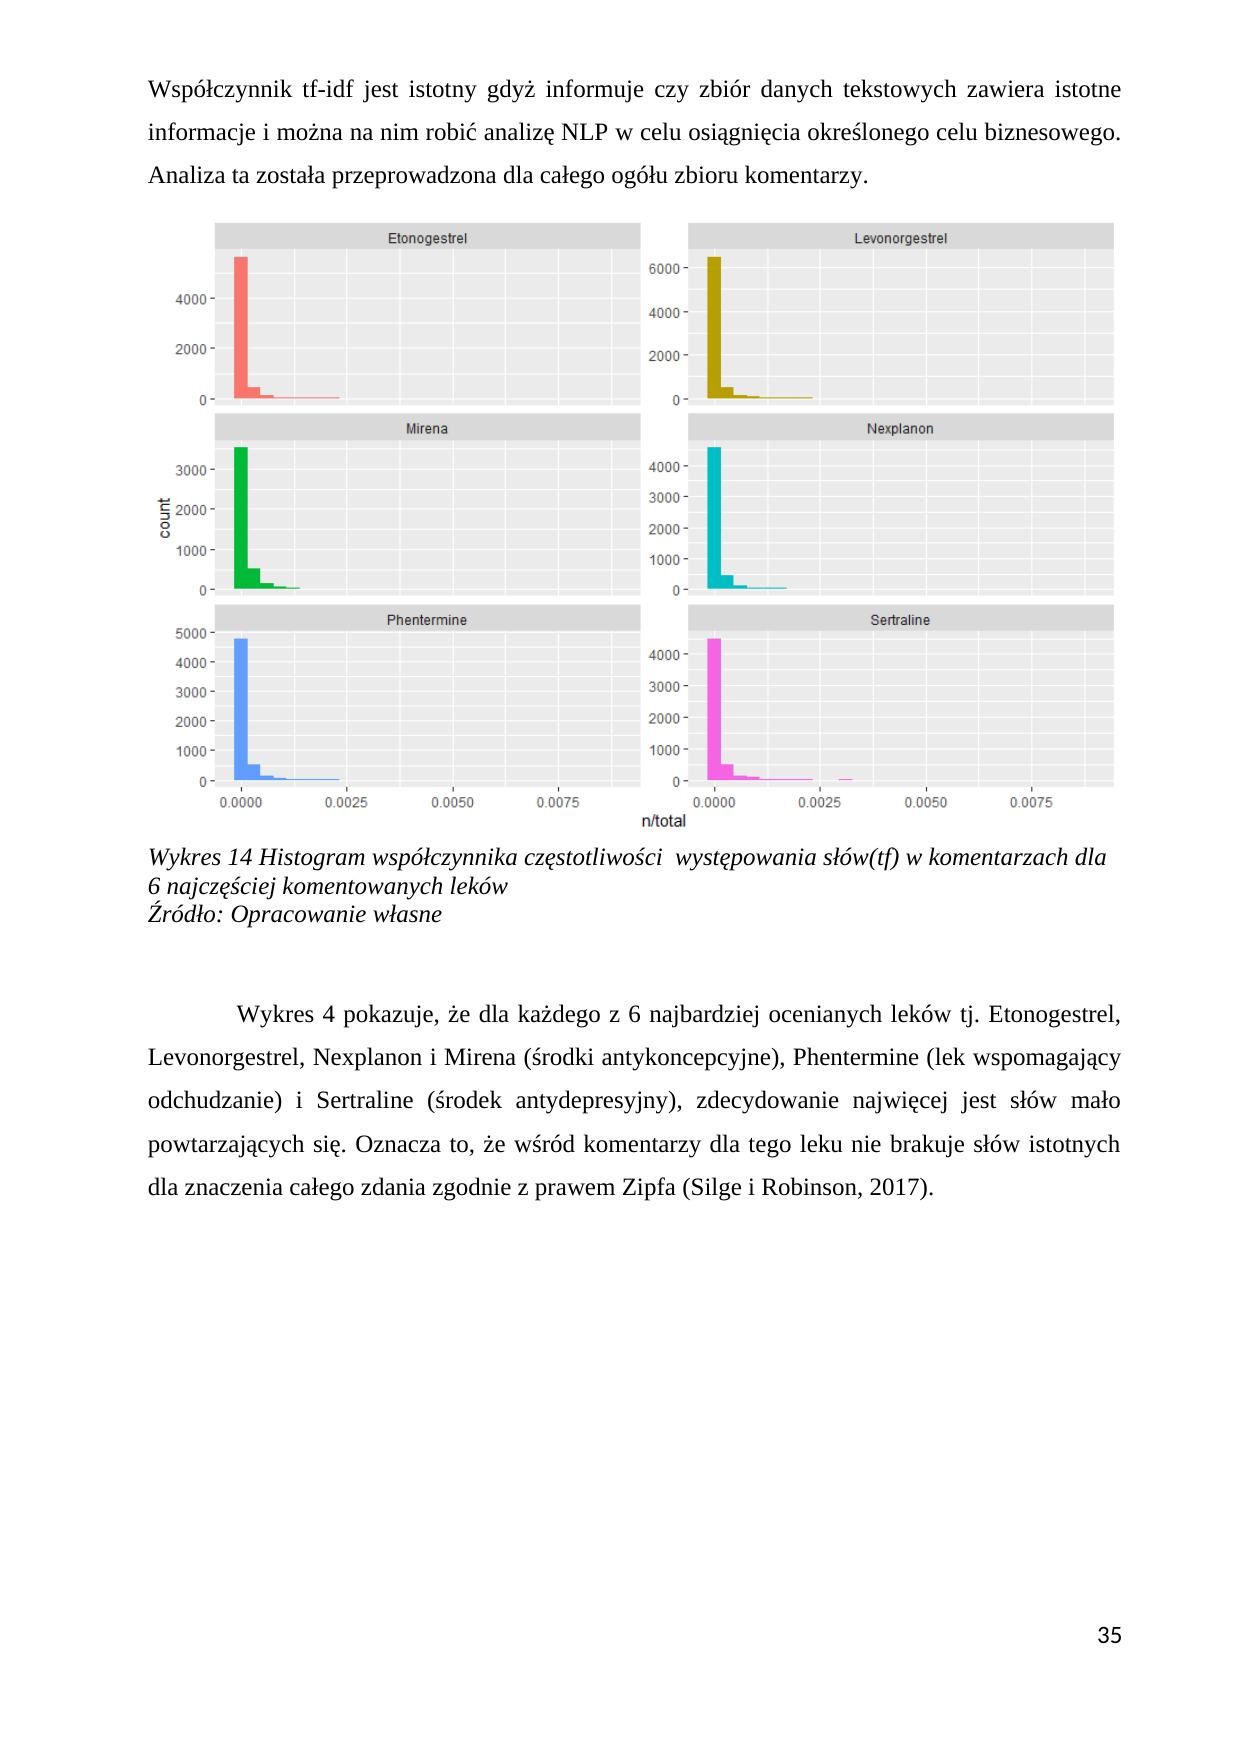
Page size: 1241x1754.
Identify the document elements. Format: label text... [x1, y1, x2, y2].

picture [147, 215, 1123, 838]
text Wykres 4 pokazuje, że dla każdego z 6 najbardziej ocenianych leków tj. Etonogestrel, Levonorgestrel, Nexplanon i Mirena (środki antykoncepcyjne), Phentermine (lek wspomagający odchudzanie) i Sertraline (środek antydepresyjny), zdecydowanie najwięcej jest słów mało powtarzających się. Oznacza to, że wśród komentarzy dla tego leku nie brakuje słów istotnych dla znaczenia całego zdania zgodnie z prawem Zipfa. [148, 999, 1122, 1201]
text Współczynnik tf-idf jest istotny gdyż informuje czy zbiór danych tekstowych zawiera istotne informacje i można na nim robić analizę NLP w celu osiągnięcia określonego celu biznesowego. Analiza ta została przeprowadzona dla całego ogółu zbioru komentarzy. [148, 74, 1122, 189]
